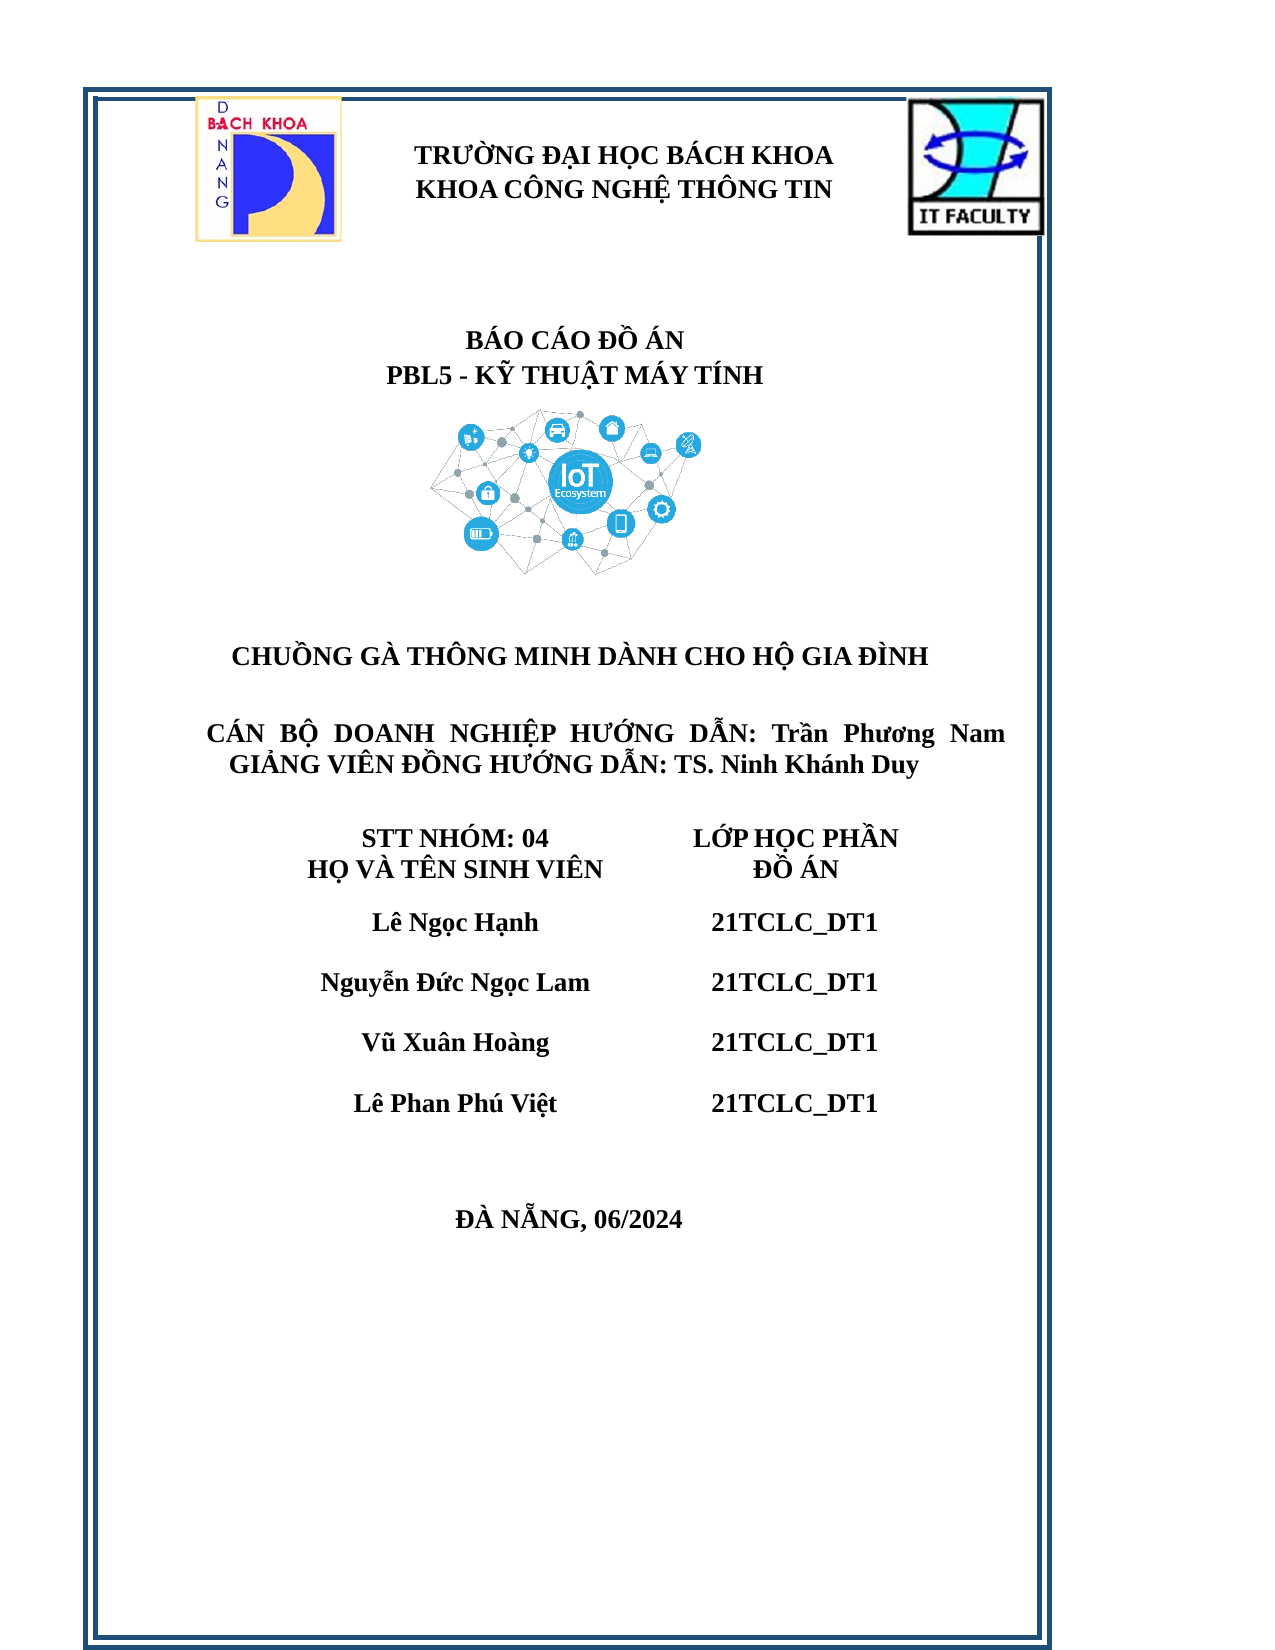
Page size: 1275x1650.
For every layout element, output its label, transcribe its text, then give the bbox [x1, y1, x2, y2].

picture [195, 96, 342, 242]
picture [417, 390, 718, 588]
picture [906, 96, 1045, 236]
table_header TRƯỜNG ĐẠI HỌC BÁCH KHOA KHOA CÔNG NGHỆ THÔNG TIN BÁO CÁO ĐỒ ÁN PBL5 - KỸ THUẬT MÁY TÍNH CHUỒNG GÀ THÔNG MINH DÀNH CHO HỘ GIA ĐÌNH CÁN BỘ DOANH NGHIỆP HƯỚNG DẪN: Trần Phương Nam GIẢNG VIÊN ĐỒNG HƯỚNG DẪN: TS. Ninh Khánh Duy ĐÀ NẴNG, 06/2024 [90, 92, 1045, 1635]
